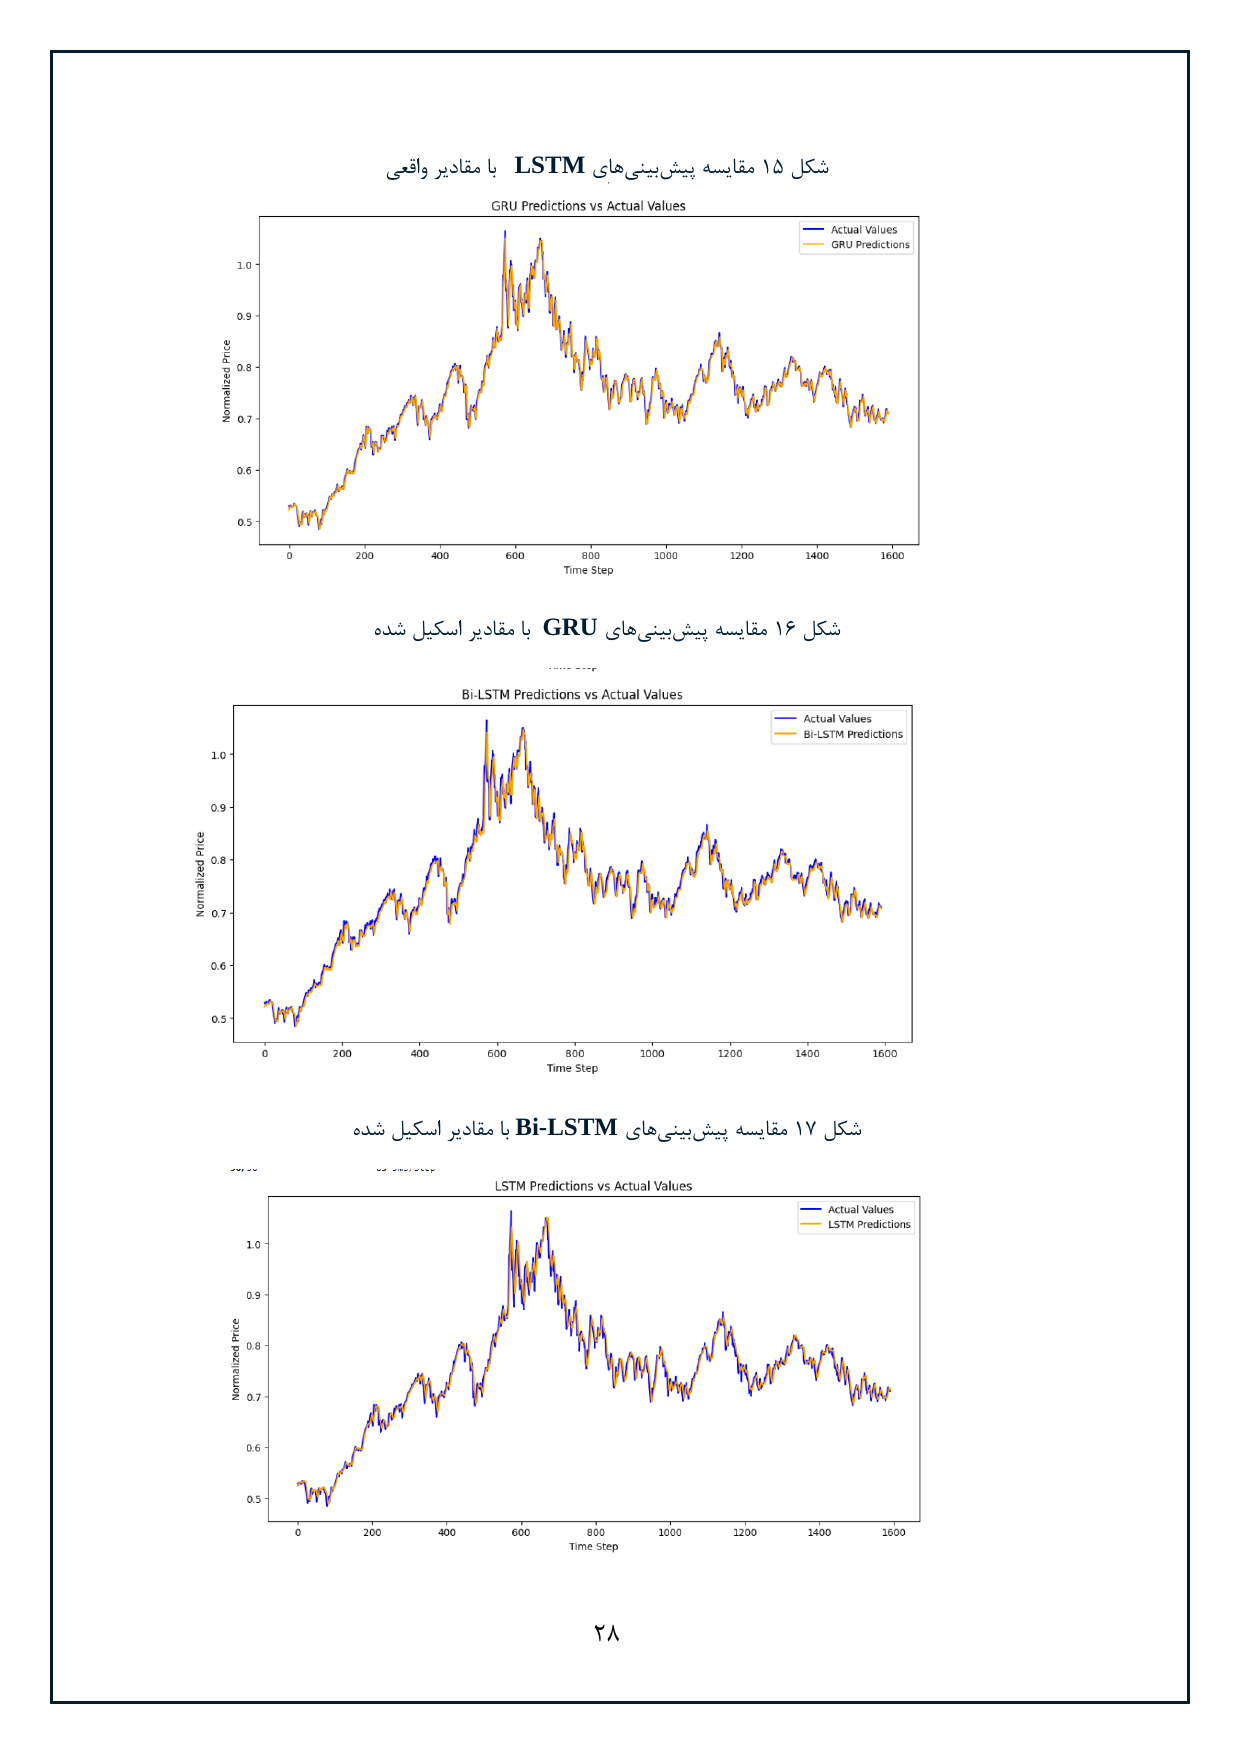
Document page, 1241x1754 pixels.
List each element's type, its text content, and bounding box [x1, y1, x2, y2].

picture [185, 182, 1028, 587]
text شکل 17 مقایسه پیش‌بینی‌های Bi-LSTM با مقادیر اسکیل شده [150, 1112, 1063, 1144]
text شکل 16 مقایسه پیش‌بینی‌های GRU با مقادیر اسکیل شده [150, 612, 1063, 644]
picture [159, 668, 1054, 1088]
picture [191, 1169, 992, 1559]
